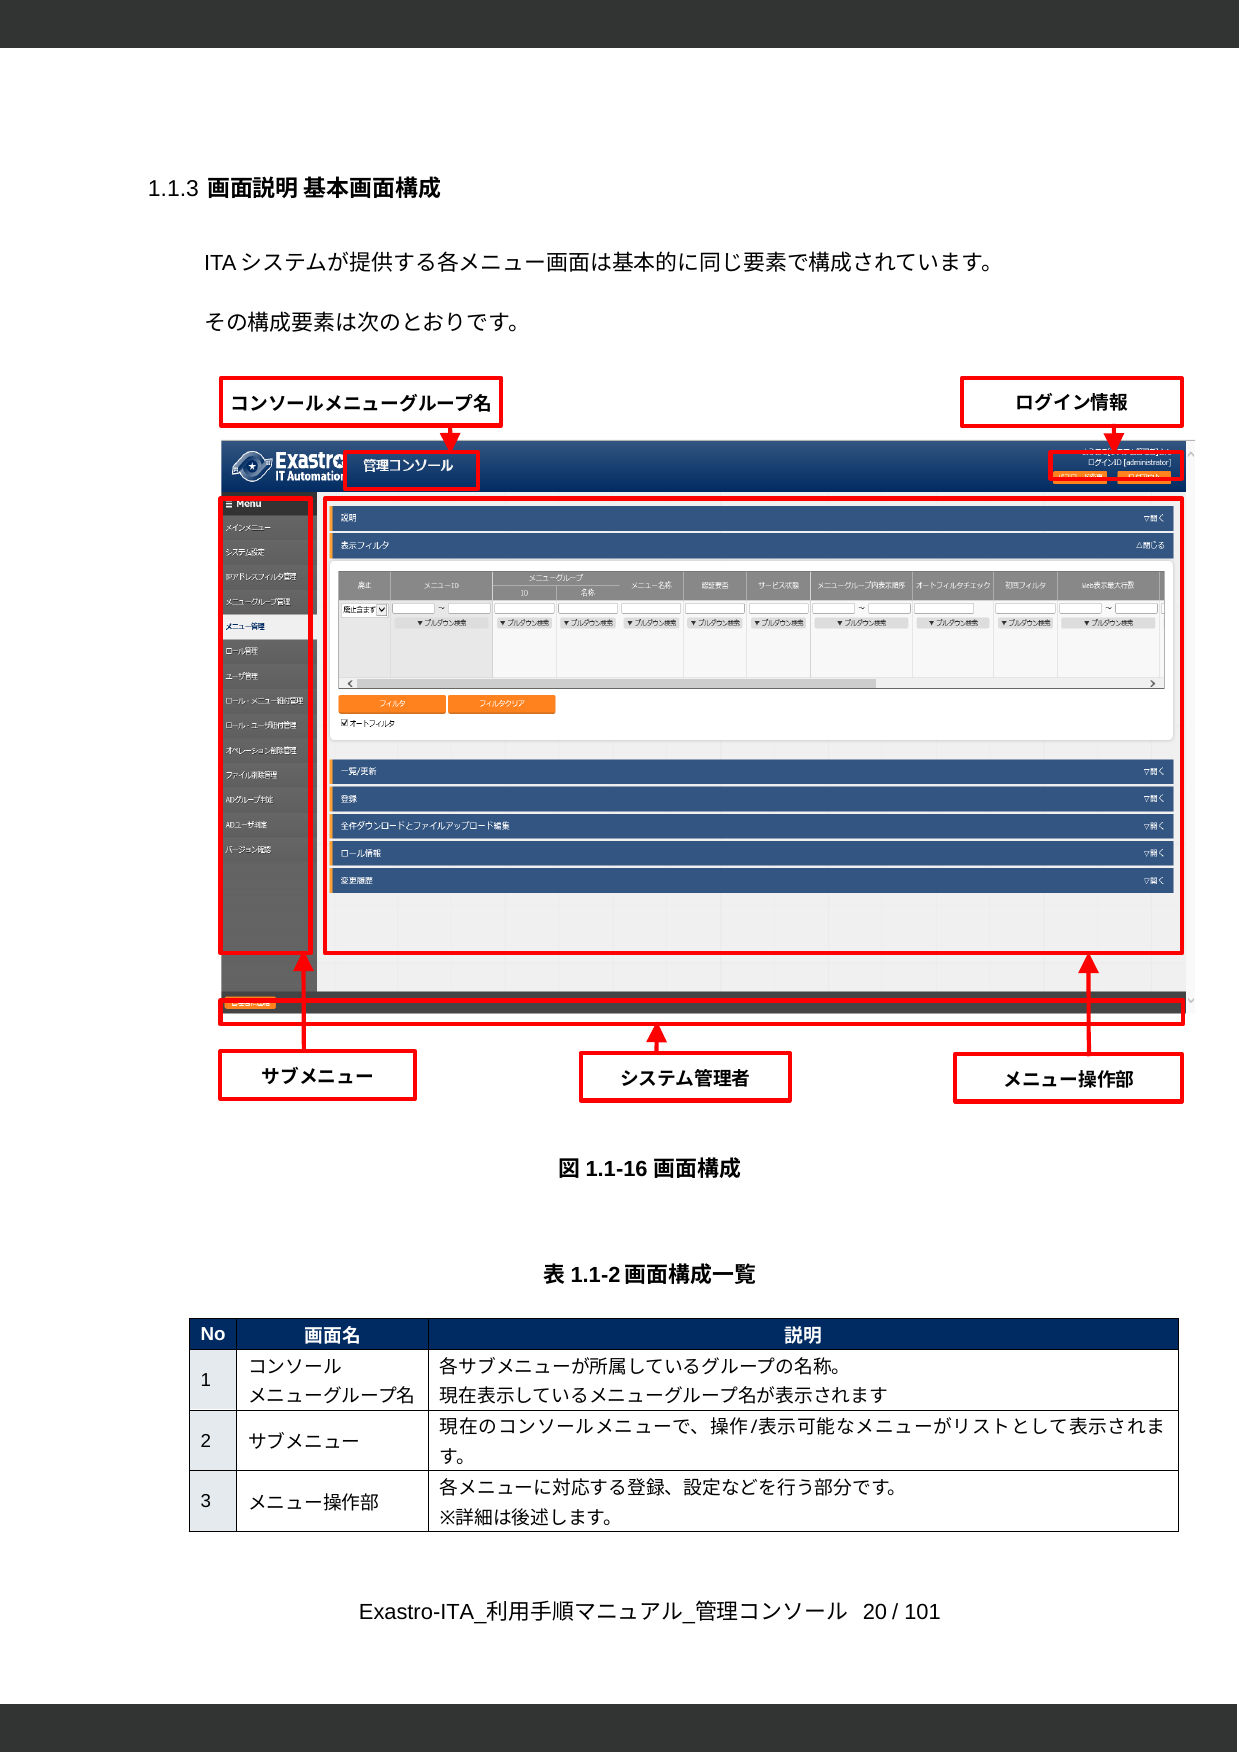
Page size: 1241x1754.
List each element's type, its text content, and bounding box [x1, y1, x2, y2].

picture [327, 501, 1180, 951]
picture [221, 955, 301, 998]
table_header 説明 [429, 1319, 1178, 1349]
text 表 1.1-2画面構成一覧 [148, 1243, 1152, 1302]
table_cell 2 [190, 1411, 236, 1470]
table_cell 現在のコンソールメニューで、操作/表示可能なメニューがリストとして表示されます。 [429, 1411, 1178, 1470]
picture [0, 1704, 1237, 1752]
table_header 画面名 [237, 1319, 428, 1349]
table_cell 3 [190, 1471, 236, 1531]
text 図 1.1-16 画面構成 [148, 1137, 1152, 1197]
subtitle 画面説明 基本画面構成 [148, 157, 1152, 216]
table_header No [190, 1319, 236, 1349]
table_cell 各サブメニューが所属しているグループの名称。 現在表示しているメニューグループ名が表示されます [429, 1350, 1178, 1409]
picture [306, 1003, 1086, 1014]
table_cell コンソール メニューグループ名 [237, 1350, 428, 1409]
text ITAシステムが提供する各メニュー画面は基本的に同じ要素で構成されています。 その構成要素は次のとおりです。 [204, 231, 1152, 350]
table_cell 1 [190, 1350, 236, 1409]
picture [347, 454, 476, 487]
picture [1091, 1003, 1181, 1014]
picture [221, 439, 1196, 1014]
table_cell メニュー操作部 [237, 1471, 428, 1531]
table_cell サブメニュー [237, 1411, 428, 1470]
picture [1053, 454, 1180, 477]
picture [223, 501, 308, 951]
picture [223, 1003, 301, 1014]
table_cell 各メニューに対応する登録、設定などを行う部分です。 ※詳細は後述します。 [429, 1471, 1178, 1531]
picture [0, 0, 1239, 48]
